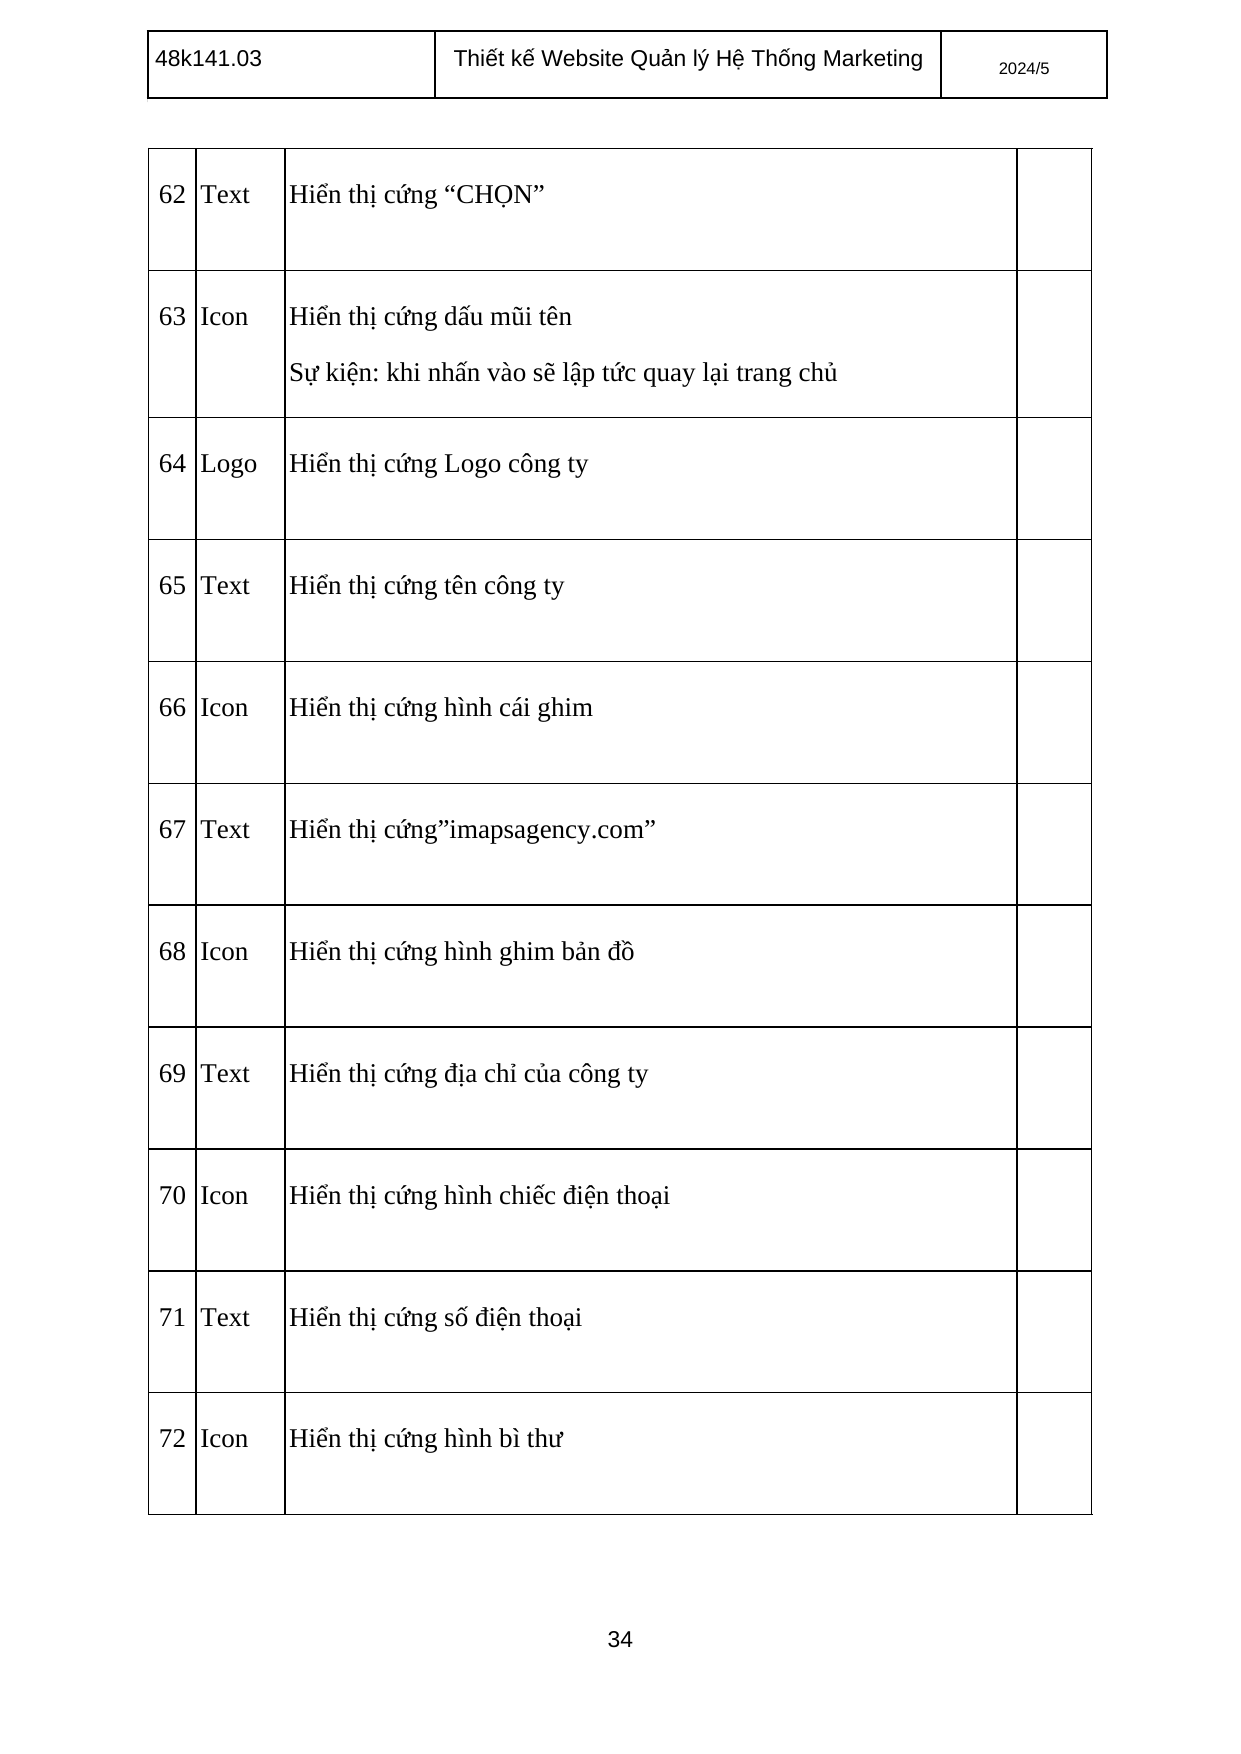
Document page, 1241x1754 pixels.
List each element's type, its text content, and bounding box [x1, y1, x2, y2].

table_cell Hiển thị cứng địa chỉ của công ty [286, 1028, 1016, 1148]
table_cell 63 [149, 271, 195, 417]
table_cell Hiển thị cứng hình bì thư [286, 1393, 1016, 1514]
table_cell [1018, 149, 1091, 269]
table_cell Hiển thị cứng Logo công ty [286, 418, 1016, 539]
table_cell 68 [149, 906, 195, 1026]
table_cell Text [197, 540, 284, 661]
table_cell 70 [149, 1150, 195, 1270]
table_cell [1018, 418, 1091, 539]
table_cell Hiển thị cứng tên công ty [286, 540, 1016, 661]
table_cell Logo [197, 418, 284, 539]
table_cell [1018, 1393, 1091, 1514]
table_cell Hiển thị cứng hình ghim bản đồ [286, 906, 1016, 1026]
table_cell Hiển thị cứng”imapsagency.com” [286, 784, 1016, 904]
table_cell Text [197, 149, 284, 269]
table_cell Hiển thị cứng dấu mũi tên Sự kiện: khi nhấn vào sẽ lập tức quay lại trang chủ [286, 271, 1016, 417]
table_cell [1018, 1028, 1091, 1148]
table_cell Text [197, 1028, 284, 1148]
table_cell Text [197, 1272, 284, 1392]
table_cell 62 [149, 149, 195, 269]
table_cell Icon [197, 906, 284, 1026]
table_cell 66 [149, 662, 195, 782]
table_cell 67 [149, 784, 195, 904]
table_cell Hiển thị cứng hình cái ghim [286, 662, 1016, 782]
table_cell [1018, 906, 1091, 1026]
table_cell Icon [197, 271, 284, 417]
table_cell 69 [149, 1028, 195, 1148]
table_cell [1018, 271, 1091, 417]
table_cell Icon [197, 1393, 284, 1514]
table_cell [1018, 1150, 1091, 1270]
table_cell 64 [149, 418, 195, 539]
table_cell 65 [149, 540, 195, 661]
table_cell 71 [149, 1272, 195, 1392]
table_cell Hiển thị cứng hình chiếc điện thoại [286, 1150, 1016, 1270]
table_cell Icon [197, 662, 284, 782]
table_cell Hiển thị cứng số điện thoại [286, 1272, 1016, 1392]
table_cell Hiển thị cứng “CHỌN” [286, 149, 1016, 269]
table_cell [1018, 784, 1091, 904]
table_cell [1018, 1272, 1091, 1392]
table_cell Text [197, 784, 284, 904]
table_cell Icon [197, 1150, 284, 1270]
table_cell [1018, 540, 1091, 661]
table_cell [1018, 662, 1091, 782]
table_cell 72 [149, 1393, 195, 1514]
